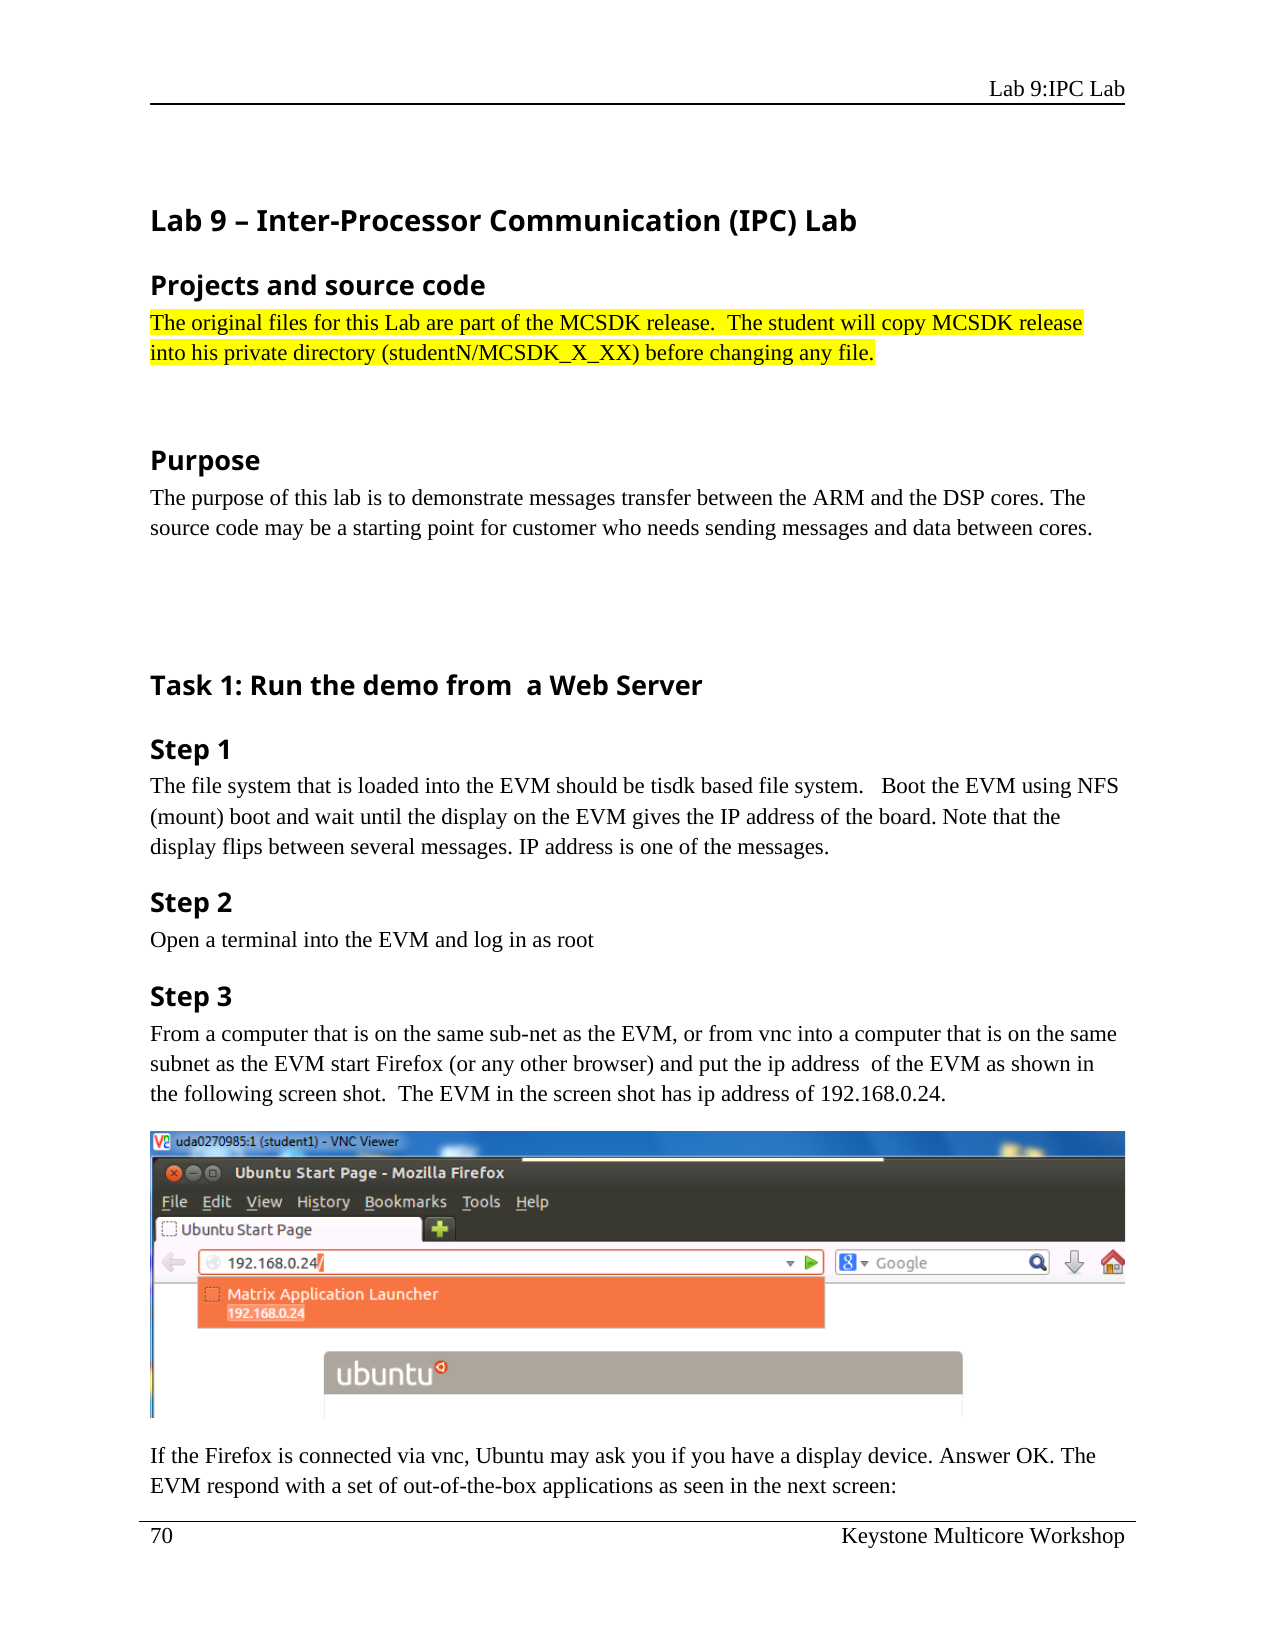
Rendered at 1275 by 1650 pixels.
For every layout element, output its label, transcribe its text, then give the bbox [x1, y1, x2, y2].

subtitle Lab 9 – Inter-Processor Communication (IPC) Lab [150, 200, 1125, 240]
subtitle Projects and source code [150, 266, 1125, 303]
text The original files for this Lab are part of the MCSDK release. The student will copy MCSDK release into his private directory (studentN/MCSDK_X_XX) before changing any file. [150, 309, 1125, 365]
subtitle Purpose [150, 441, 1125, 478]
text The file system that is loaded into the EVM should be tisdk based file system. Boot the EVM using NFS (mount) boot and wait until the display on the EVM gives the IP address of the board. Note that the display flips between several messages. IP address is one of the messages. [150, 772, 1125, 859]
subtitle Step 2 [150, 884, 1125, 921]
text From a computer that is on the same sub-net as the EVM, or from vnc into a computer that is on the same subnet as the EVM start Firefox (or any other browser) and put the ip address of the EVM as shown in the following screen shot. The EVM in the screen shot has ip address of 192.168.0.24. [150, 1020, 1125, 1107]
text Open a terminal into the EVM and log in as root [150, 926, 1125, 953]
subtitle Step 3 [150, 977, 1125, 1014]
picture [150, 1131, 1125, 1418]
text If the Firefox is connected via vnc, Ubuntu may ask you if you have a display device. Answer OK. The EVM respond with a set of out-of-the-box applications as seen in the next screen: [150, 1442, 1125, 1498]
subtitle Step 1 [150, 730, 1125, 767]
subtitle Task 1: Run the demo from a Web Server [150, 667, 1125, 704]
text The purpose of this lab is to demonstrate messages transfer between the ARM and the DSP cores. The source code may be a starting point for customer who needs sending messages and data between cores. [150, 483, 1125, 540]
